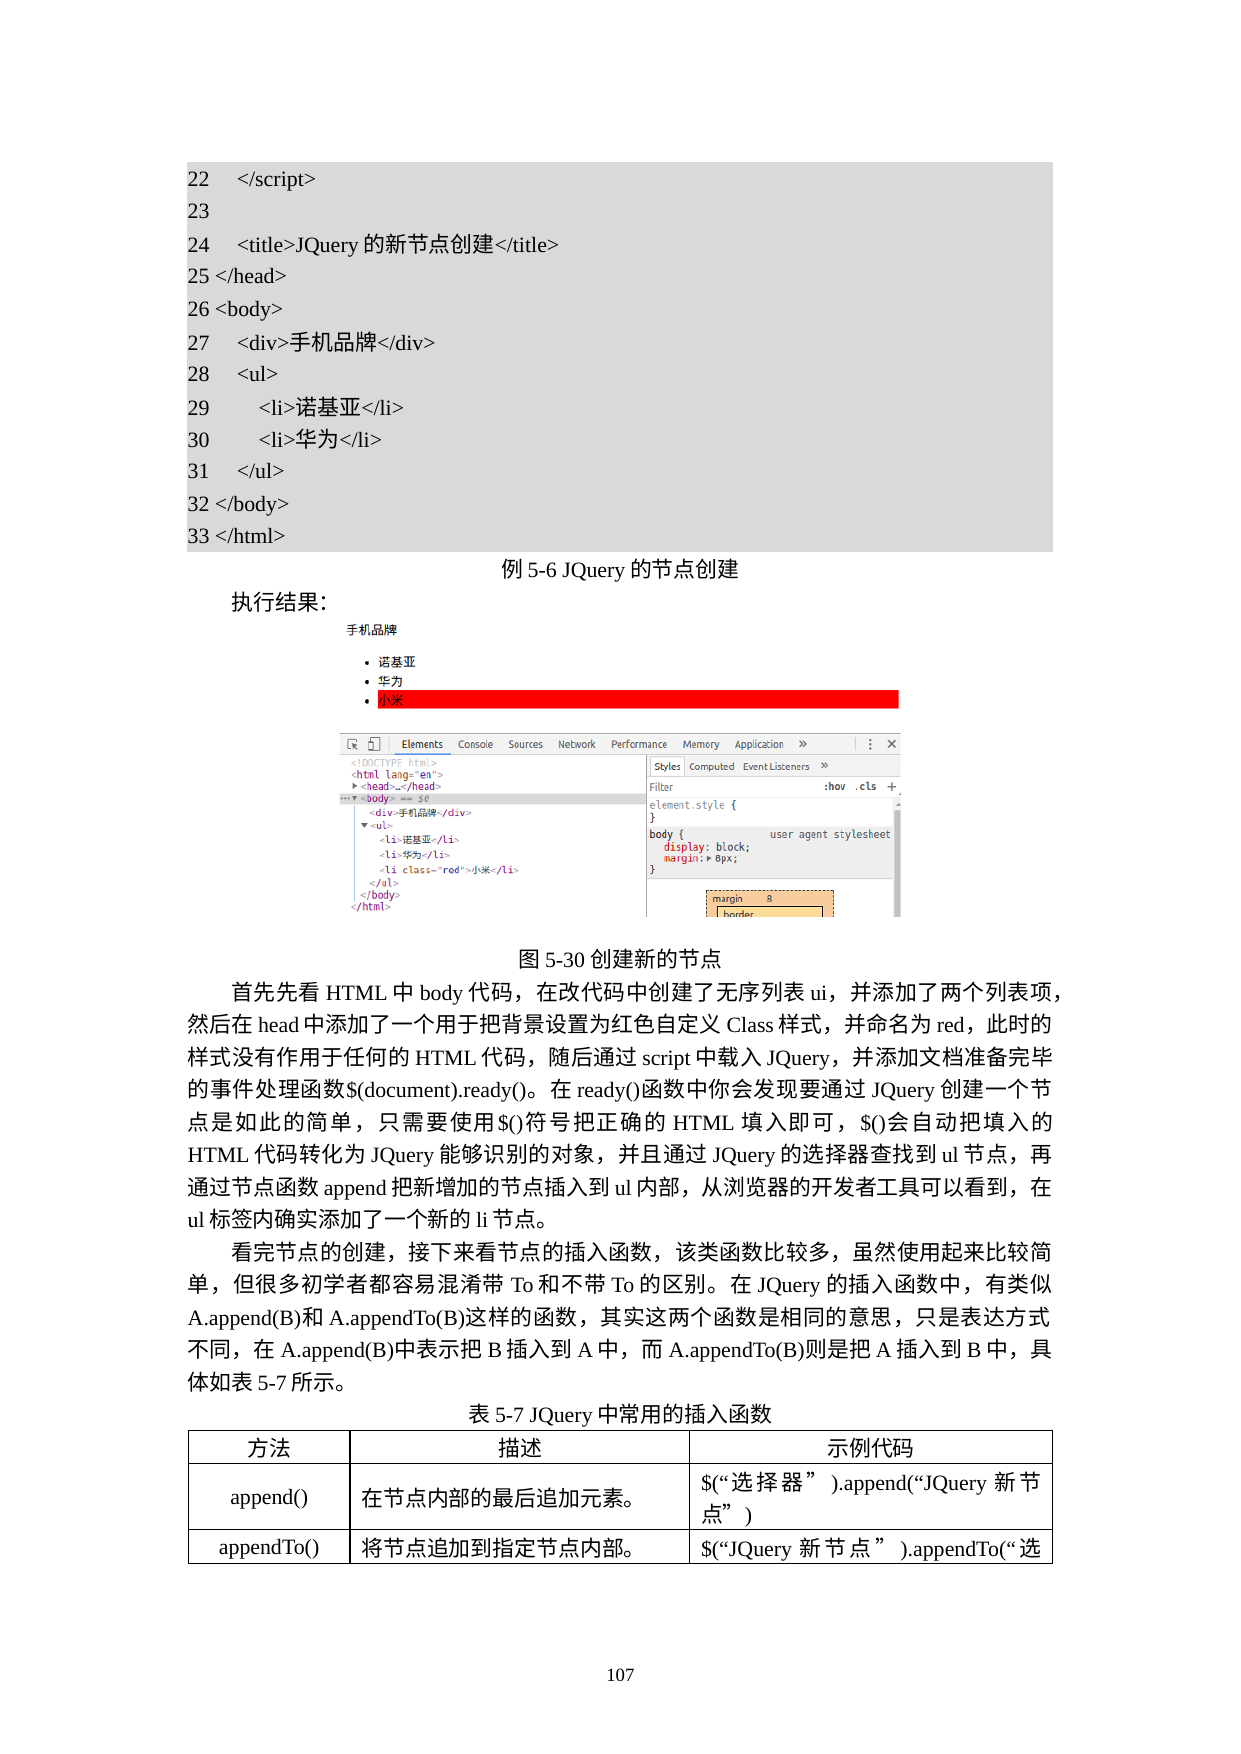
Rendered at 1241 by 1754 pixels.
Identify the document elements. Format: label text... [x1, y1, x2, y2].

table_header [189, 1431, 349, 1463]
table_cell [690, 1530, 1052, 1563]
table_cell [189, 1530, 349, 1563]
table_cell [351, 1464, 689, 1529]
text 图5-30 创建新的节点 [187, 942, 1053, 974]
text 33 </html> [187, 519, 1053, 552]
text 28 <ul> [187, 357, 1053, 389]
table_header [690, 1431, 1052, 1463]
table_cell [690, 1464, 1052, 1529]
text 25 </head> [187, 259, 1053, 292]
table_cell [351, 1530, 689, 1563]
text 表5-7 JQuery中常用的插入函数 [187, 1397, 1053, 1429]
text 执行结果： [187, 584, 1053, 617]
text 31 </ul> [187, 454, 1053, 487]
text 首先先看HTML中body代码，在改代码中创建了无序列表ui，并添加了两个列表项，然后在head中添加了一个用于把背景设置为红色自定义Class样式，并命名为red，此时的样式没有作用于任何的HTML代码，随后通过script中载入JQuery，并添加文档准备完毕的事件处理函数$(document).ready()。在ready()函数中你会发现要通过JQuery创建一个节点是如此的简单，只需要使用$()符号把正确的HTML填入即可，$()会自动把填入的HTML代码转化为JQuery能够识别的对象，并且通过JQuery的选择器查找到ul节点，再通过节点函数append把新增加的节点插入到ul内部，从浏览器的开发者工具可以看到，在ul标签内确实添加了一个新的li节点。 [187, 974, 1053, 1234]
text 23 [187, 194, 1053, 227]
text 30 <li>华为</li> [187, 422, 1053, 454]
text 例5-6 JQuery的节点创建 [187, 552, 1053, 584]
text 看完节点的创建，接下来看节点的插入函数，该类函数比较多，虽然使用起来比较简单，但很多初学者都容易混淆带To和不带To的区别。在JQuery的插入函数中，有类似A.append(B)和A.appendTo(B)这样的函数，其实这两个函数是相同的意思，只是表达方式不同，在A.append(B)中表示把B插入到A中，而A.appendTo(B)则是把A插入到B中，具体如表5-7所示。 [187, 1234, 1053, 1397]
text 24 <title>JQuery的新节点创建</title> [187, 227, 1053, 259]
text 26 <body> [187, 292, 1053, 324]
text 27 <div>手机品牌</div> [187, 324, 1053, 357]
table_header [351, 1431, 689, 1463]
picture [339, 617, 901, 917]
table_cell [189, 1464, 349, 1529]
text 22 </script> [187, 162, 1053, 194]
text 32 </body> [187, 487, 1053, 519]
text 29 <li>诺基亚</li> [187, 389, 1053, 422]
